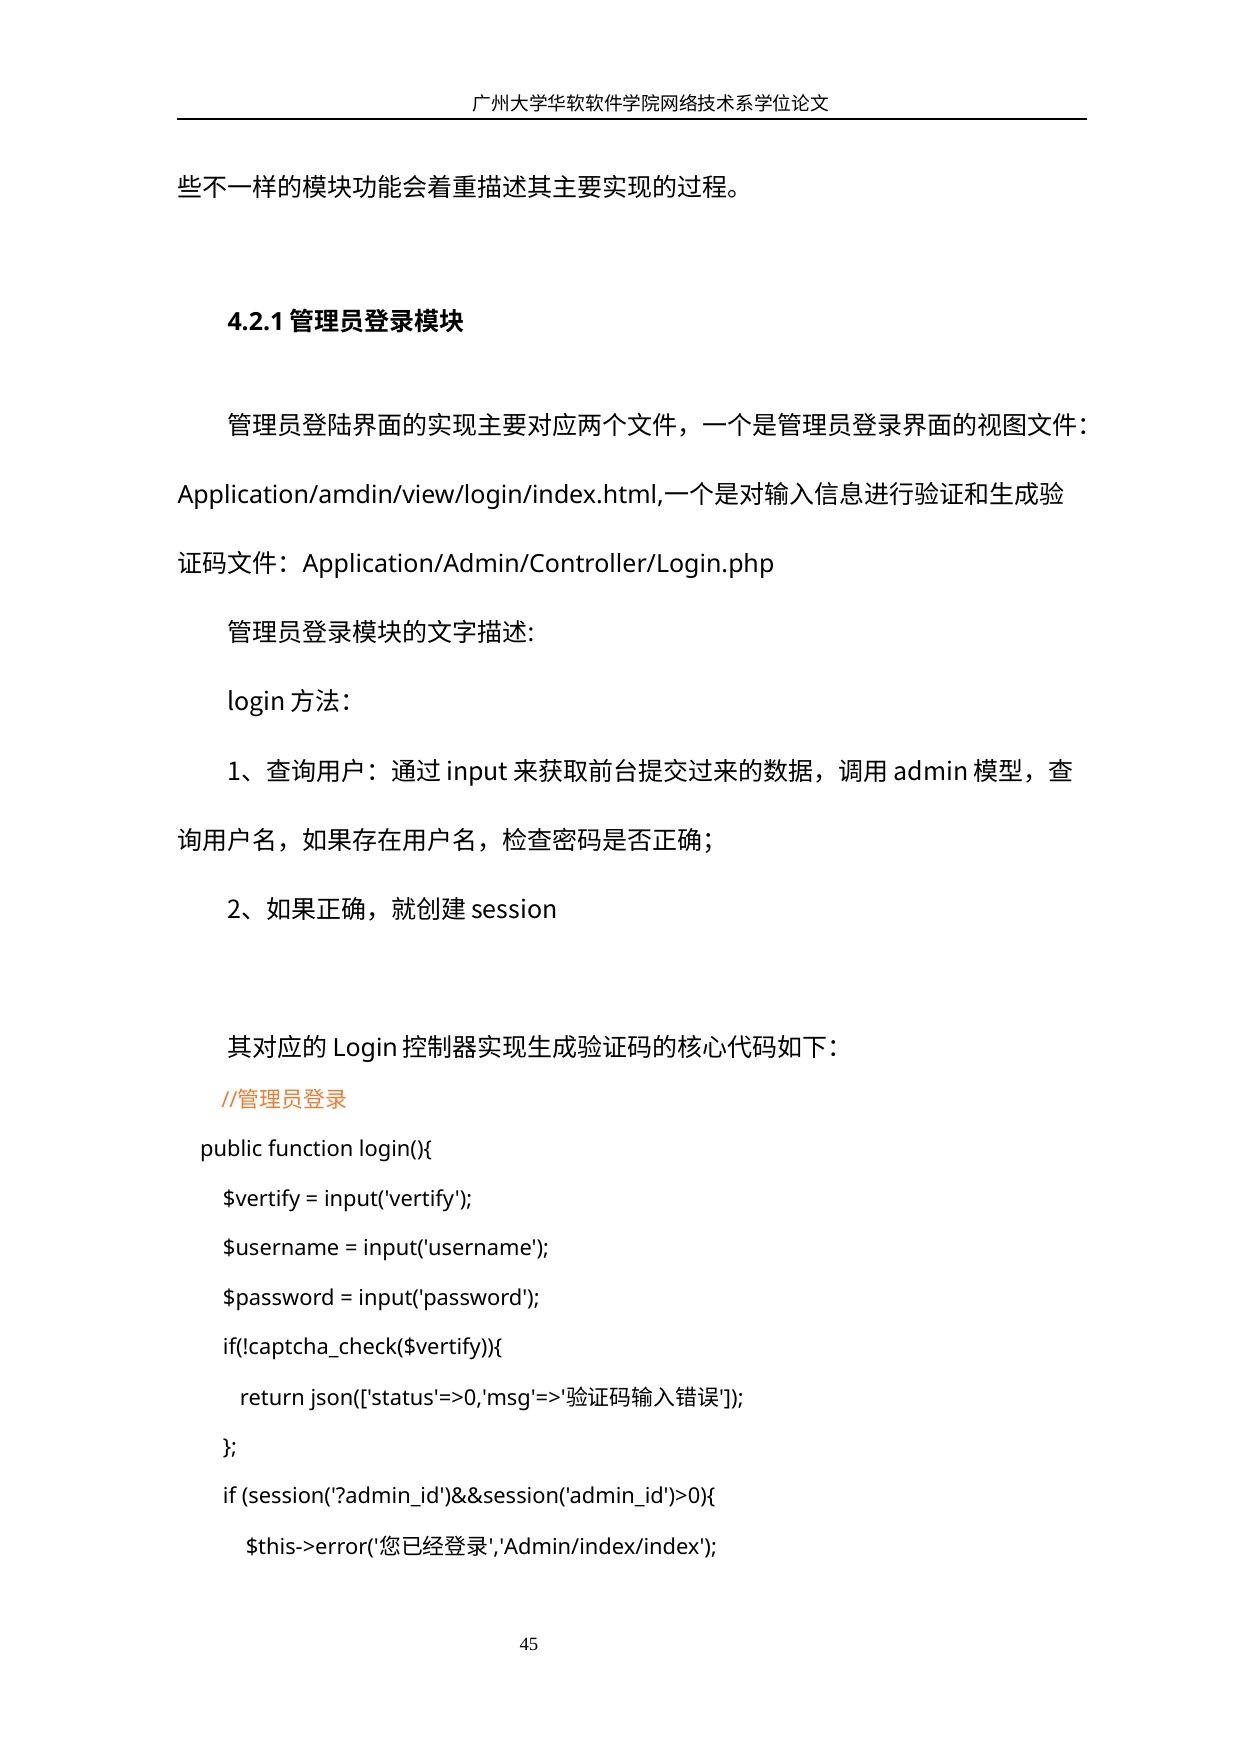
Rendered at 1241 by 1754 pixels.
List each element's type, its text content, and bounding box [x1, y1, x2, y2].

text }; [177, 1428, 1087, 1463]
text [177, 151, 1087, 220]
text 管理员登录模块的文字描述: [177, 596, 1087, 665]
text 管理员登陆界面的实现主要对应两个文件，一个是管理员登录界面的视图文件：Application/amdin/view/login/index.html,一个是对输入信息进行验证和生成验证码文件：Application/Admin/Controller/Login.php [177, 389, 1087, 596]
text return json(['status'=>0,'msg'=>'验证码输入错误']); [177, 1378, 1087, 1413]
text 1、查询用户：通过input来获取前台提交过来的数据，调用admin模型，查询用户名，如果存在用户名，检查密码是否正确； [177, 734, 1087, 873]
text $vertify = input('vertify'); [177, 1180, 1087, 1215]
text if(!captcha_check($vertify)){ [177, 1329, 1087, 1363]
text $username = input('username'); [177, 1230, 1087, 1264]
text 4.2.1管理员登录模块 [227, 285, 1087, 354]
text public function login(){ [177, 1131, 1087, 1165]
text $password = input('password'); [177, 1279, 1087, 1314]
text $this->error('您已经登录','Admin/index/index'); [177, 1527, 1087, 1562]
text 2、如果正确，就创建session [177, 873, 1087, 942]
text if (session('?admin_id')&&session('admin_id')>0){ [177, 1478, 1087, 1513]
text login方法： [177, 665, 1087, 734]
text 其对应的Login控制器实现生成验证码的核心代码如下： [177, 1011, 1087, 1080]
text //管理员登录 [177, 1080, 1087, 1115]
